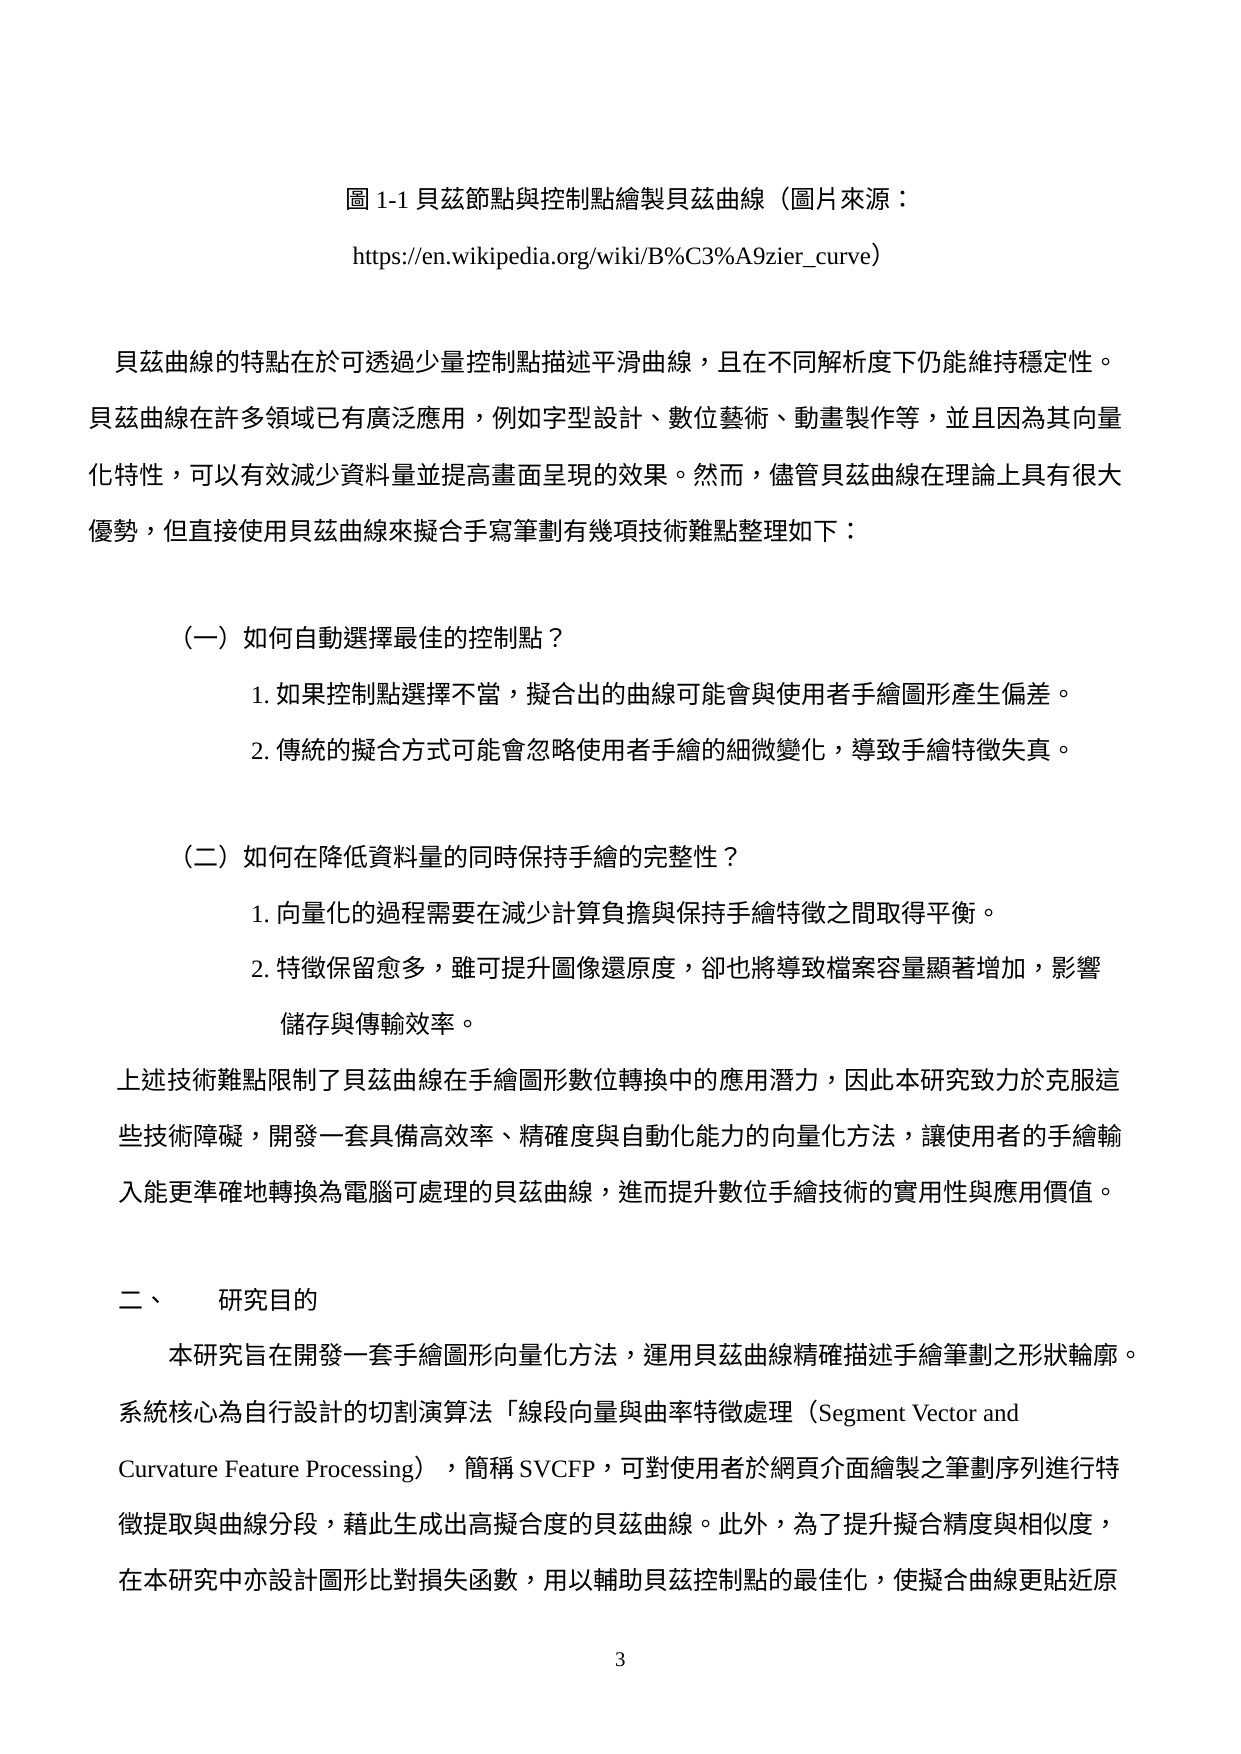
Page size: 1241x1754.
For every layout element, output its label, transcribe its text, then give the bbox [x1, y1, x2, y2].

text 2. 傳統的擬合方式可能會忽略使用者手繪的細微變化，導致手繪特徵失真。 [251, 729, 1122, 767]
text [118, 1335, 1122, 1598]
text 上述技術難點限制了貝茲曲線在手繪圖形數位轉換中的應用潛力，因此本研究致力於克服這些技術障礙，開發一套具備高效率、精確度與自動化能力的向量化方法，讓使用者的手繪輸入能更準確地轉換為電腦可處理的貝茲曲線，進而提升數位手繪技術的實用性與應用價值。 [59, 1059, 1122, 1209]
text 1. 如果控制點選擇不當，擬合出的曲線可能會與使用者手繪圖形產生偏差。 [251, 674, 1122, 711]
text 1. 向量化的過程需要在減少計算負擔與保持手繪特徵之間取得平衡。 [251, 893, 1122, 930]
text https://en.wikipedia.org/wiki/B%C3%A9zier_curve） [89, 234, 1122, 272]
list 研究目的 [118, 1279, 1122, 1317]
text 貝茲曲線的特點在於可透過少量控制點描述平滑曲線，且在不同解析度下仍能維持穩定性。貝茲曲線在許多領域已有廣泛應用，例如字型設計、數位藝術、動畫製作等，並且因為其向量化特性，可以有效減少資料量並提高畫面呈現的效果。然而，儘管貝茲曲線在理論上具有很大優勢，但直接使用貝茲曲線來擬合手寫筆劃有幾項技術難點整理如下： [89, 342, 1122, 548]
text （二）如何在降低資料量的同時保持手繪的完整性？ [118, 837, 1122, 874]
text （一）如何自動選擇最佳的控制點？ [118, 618, 1122, 656]
text 圖1-1 貝茲節點與控制點繪製貝茲曲線（圖片來源： [89, 179, 1122, 216]
text 2. 特徵保留愈多，雖可提升圖像還原度，卻也將導致檔案容量顯著增加，影響 [251, 948, 1122, 986]
text 儲存與傳輸效率。 [280, 1004, 1122, 1041]
